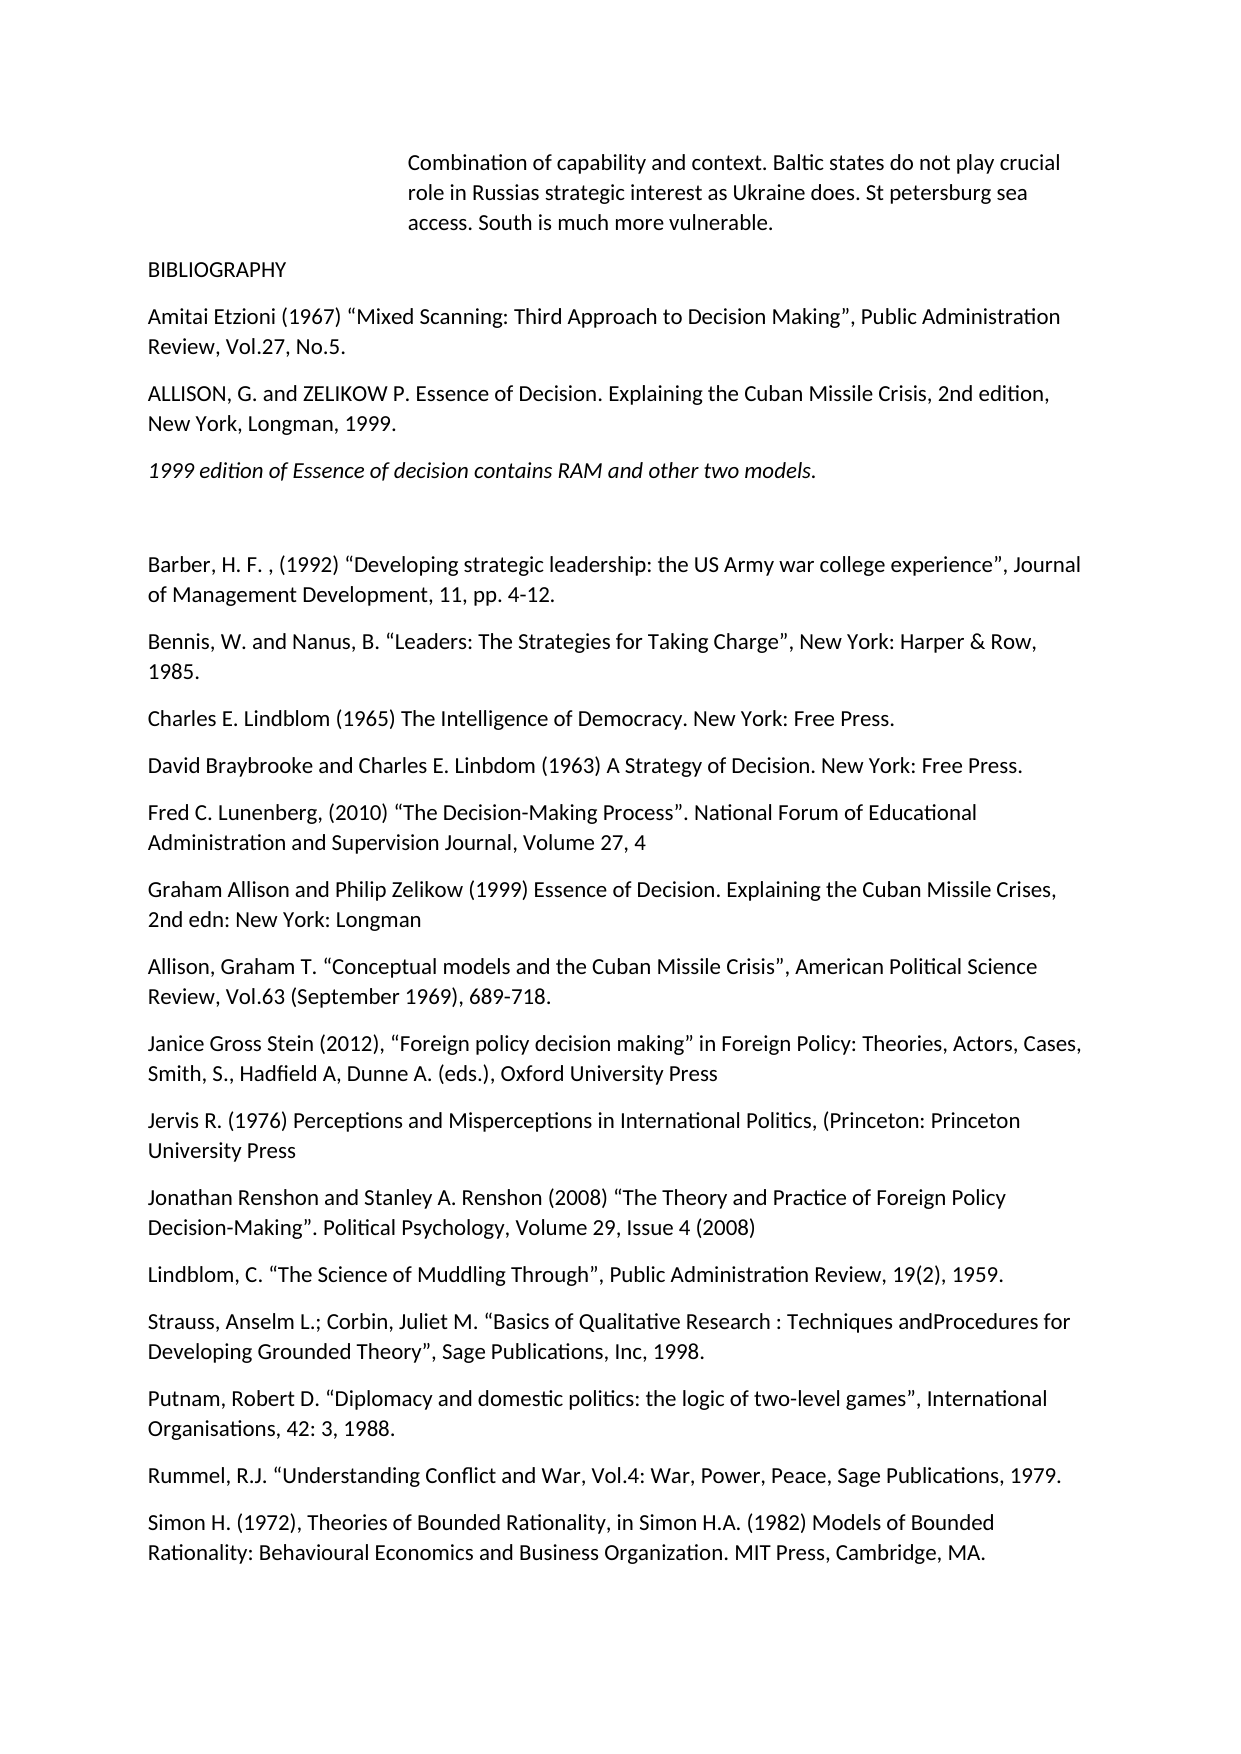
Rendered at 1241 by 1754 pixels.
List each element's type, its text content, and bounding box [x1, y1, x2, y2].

text Amitai Etzioni (1967) “Mixed Scanning: Third Approach to Decision Making”, Public Administration Review, Vol.27, No.5. [148, 302, 1093, 360]
text Bennis, W. and Nanus, B. “Leaders: The Strategies for Taking Charge”, New York: Harper & Row, 1985. [148, 627, 1093, 685]
text Jervis R. (1976) Perceptions and Misperceptions in International Politics, (Princeton: Princeton University Press [148, 1106, 1093, 1164]
text David Braybrooke and Charles E. Linbdom (1963) A Strategy of Decision. New York: Free Press. [148, 751, 1093, 779]
text 1999 edition of Essence of decision contains RAM and other two models. [148, 456, 1093, 484]
text Charles E. Lindblom (1965) The Intelligence of Democracy. New York: Free Press. [148, 704, 1093, 732]
text BIBLIOGRAPHY [148, 255, 1093, 283]
text Janice Gross Stein (2012), “Foreign policy decision making” in Foreign Policy: Theories, Actors, Cases, Smith, S., Hadfield A, Dunne A. (eds.), Oxford University Press [148, 1029, 1093, 1087]
text Simon H. (1972), Theories of Bounded Rationality, in Simon H.A. (1982) Models of Bounded Rationality: Behavioural Economics and Business Organization. MIT Press, Cambridge, MA. [148, 1508, 1093, 1566]
text ALLISON, G. and ZELIKOW P. Essence of Decision. Explaining the Cuban Missile Crisis, 2nd edition, New York, Longman, 1999. [148, 379, 1093, 437]
text Strauss, Anselm L.; Corbin, Juliet M. “Basics of Qualitative Research : Techniques andProcedures for Developing Grounded Theory”, Sage Publications, Inc, 1998. [148, 1307, 1093, 1365]
text Putnam, Robert D. “Diplomacy and domestic politics: the logic of two-level games”, International Organisations, 42: 3, 1988. [148, 1384, 1093, 1442]
text Rummel, R.J. “Understanding Conflict and War, Vol.4: War, Power, Peace, Sage Publications, 1979. [148, 1461, 1093, 1489]
text Barber, H. F. , (1992) “Developing strategic leadership: the US Army war college experience”, Journal of Management Development, 11, pp. 4-12. [148, 550, 1093, 608]
text Allison, Graham T. “Conceptual models and the Cuban Missile Crisis”, American Political Science Review, Vol.63 (September 1969), 689-718. [148, 952, 1093, 1010]
text Fred C. Lunenberg, (2010) “The Decision-Making Process”. National Forum of Educational Administration and Supervision Journal, Volume 27, 4 [148, 798, 1093, 856]
text Jonathan Renshon and Stanley A. Renshon (2008) “The Theory and Practice of Foreign Policy Decision-Making”. Political Psychology, Volume 29, Issue 4 (2008) [148, 1183, 1093, 1241]
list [408, 148, 1093, 236]
text Graham Allison and Philip Zelikow (1999) Essence of Decision. Explaining the Cuban Missile Crises, 2nd edn: New York: Longman [148, 875, 1093, 933]
text Lindblom, C. “The Science of Muddling Through”, Public Administration Review, 19(2), 1959. [148, 1260, 1093, 1288]
